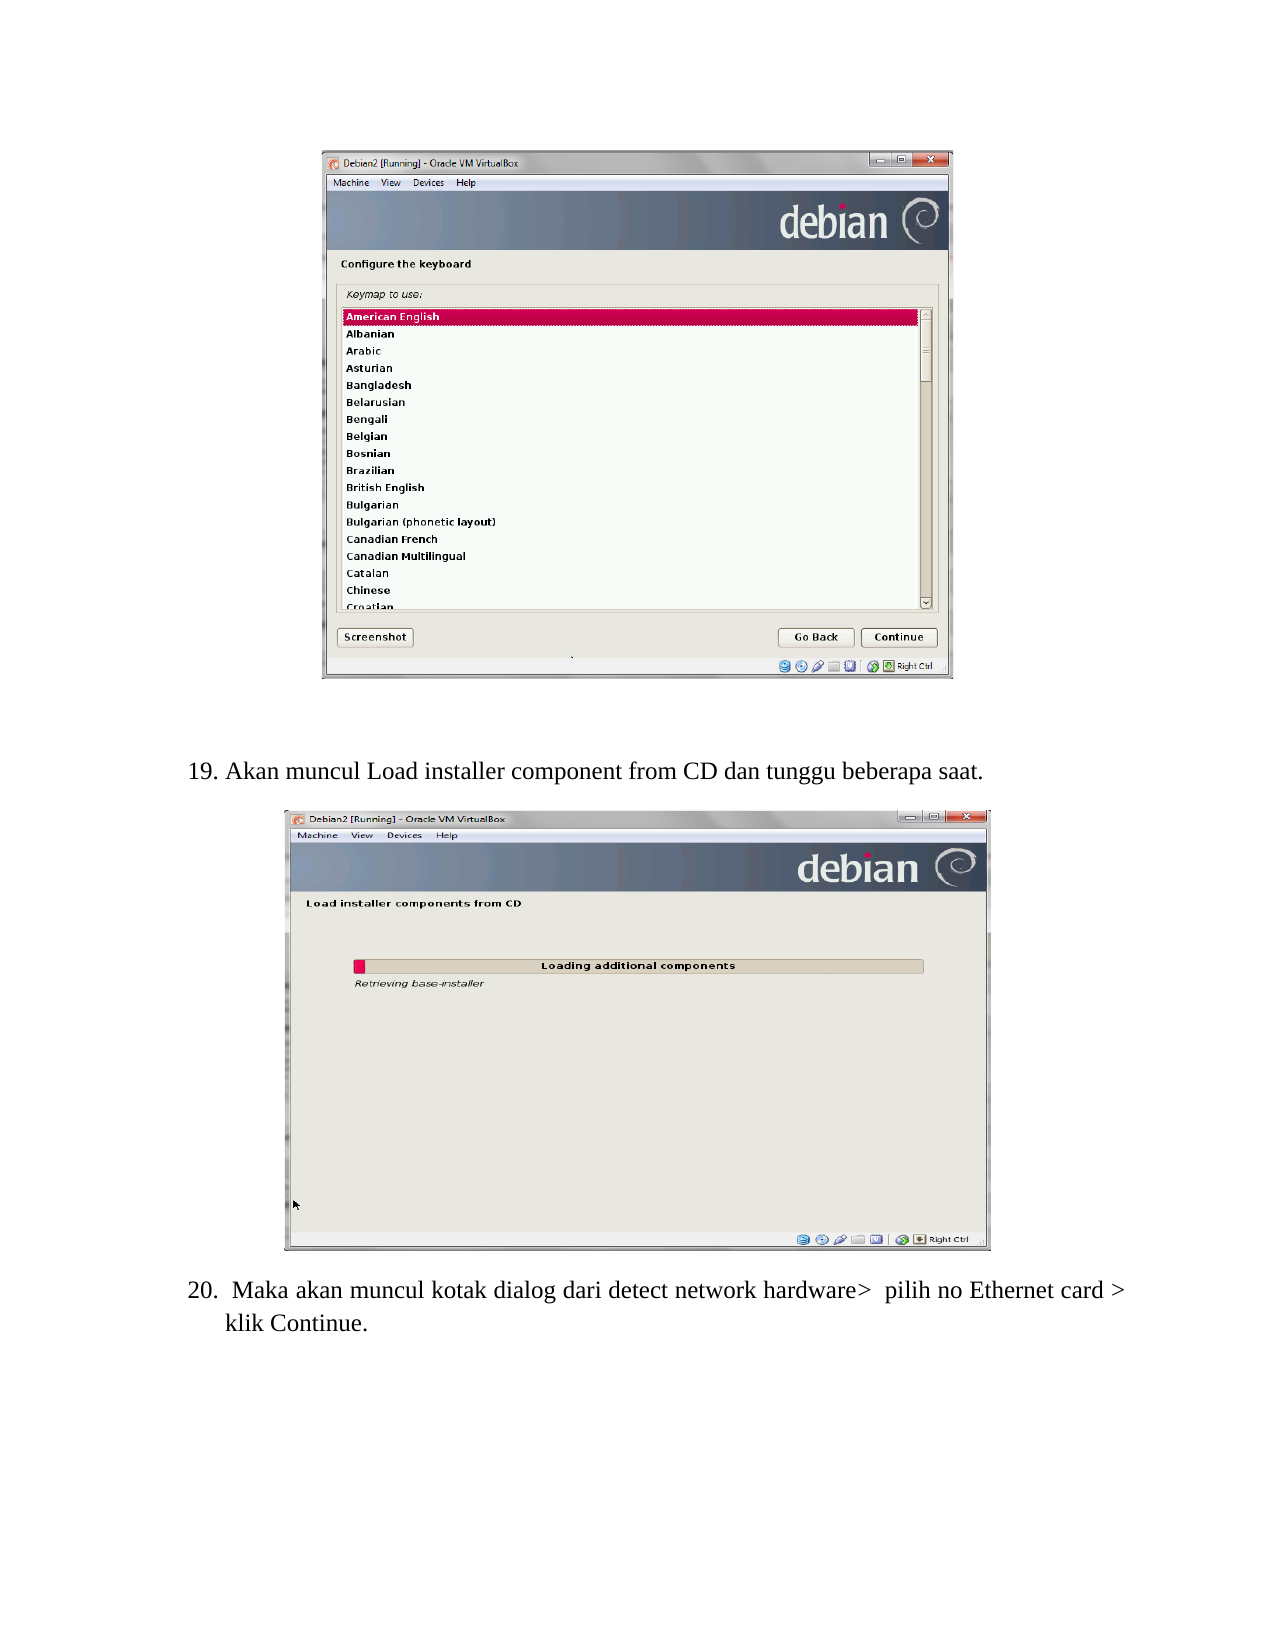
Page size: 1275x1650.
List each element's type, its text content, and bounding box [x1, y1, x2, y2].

picture [321, 150, 954, 679]
picture [284, 810, 991, 1251]
list Maka akan muncul kotak dialog dari detect network hardware> pilih no Ethernet card > klik Continue. [187, 1275, 1125, 1337]
list Akan muncul Load installer component from CD dan tunggu beberapa saat. [187, 756, 1125, 785]
